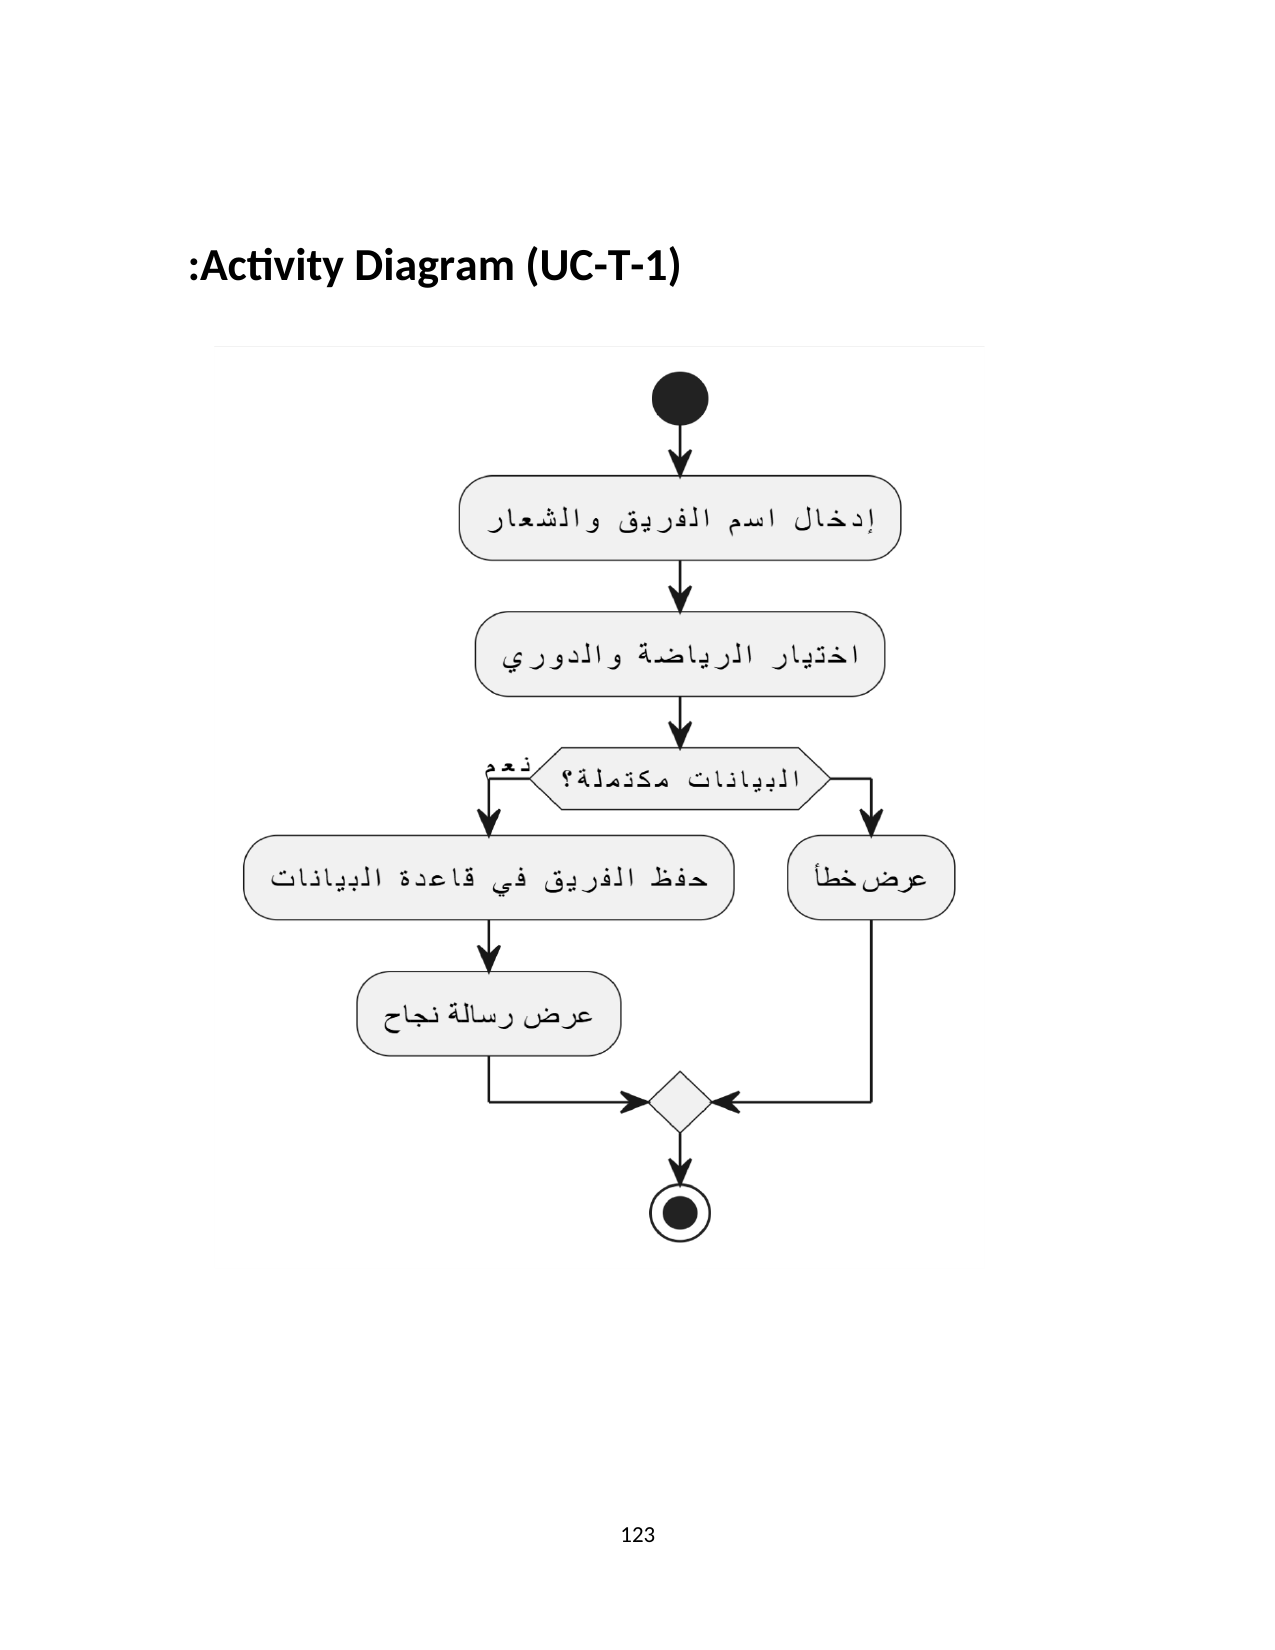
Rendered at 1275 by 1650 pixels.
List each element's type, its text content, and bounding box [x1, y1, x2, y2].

text Activity Diagram (UC-T-1): [187, 236, 1087, 292]
picture [187, 321, 1011, 1294]
